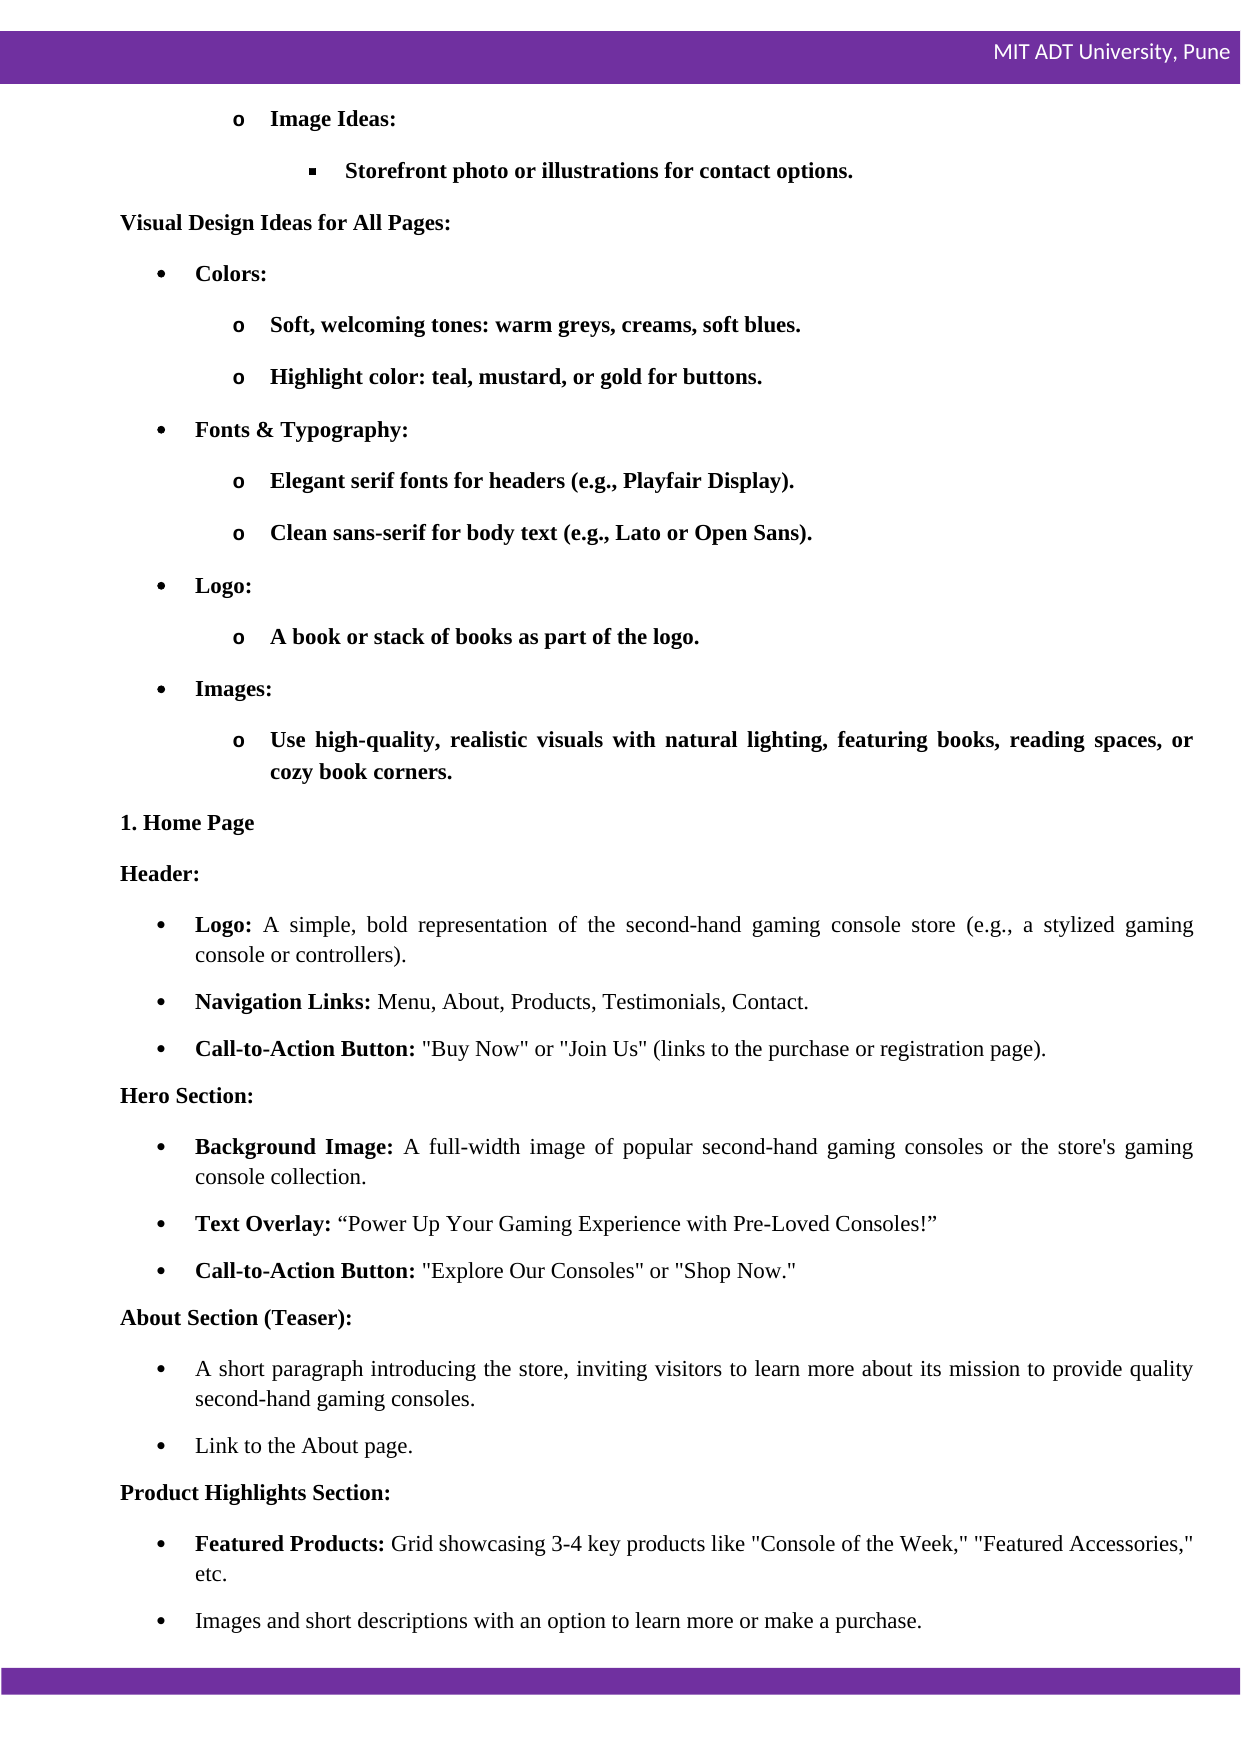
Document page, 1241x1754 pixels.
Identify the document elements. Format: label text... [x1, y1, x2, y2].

text 1. Home Page [120, 809, 1195, 835]
list Elegant serif fonts for headers (e.g., Playfair Display). [232, 467, 1195, 494]
text Header: [120, 860, 1195, 886]
list Use high-quality, realistic visuals with natural lighting, featuring books, reading spaces, or cozy book corners. [232, 726, 1195, 784]
list Images and short descriptions with an option to learn more or make a purchase. [157, 1607, 1195, 1633]
list Featured Products: Grid showcasing 3-4 key products like "Console of the Week," "Featured Accessories," etc. [157, 1529, 1195, 1586]
list Image Ideas: [232, 105, 1195, 133]
list Text Overlay: “Power Up Your Gaming Experience with Pre-Loved Consoles!” [157, 1210, 1195, 1236]
list Link to the About page. [157, 1432, 1195, 1458]
list A short paragraph introducing the store, inviting visitors to learn more about its mission to provide quality second-hand gaming consoles. [157, 1354, 1195, 1411]
text Product Highlights Section: [120, 1478, 1195, 1505]
list Logo: A simple, bold representation of the second-hand gaming console store (e.g., a stylized gaming console or controllers). [157, 911, 1195, 967]
list Call-to-Action Button: "Explore Our Consoles" or "Shop Now." [157, 1257, 1195, 1283]
list Images: [157, 675, 1195, 702]
text Visual Design Ideas for All Pages: [120, 208, 1195, 235]
list Fonts & Typography: [157, 416, 1195, 442]
list Colors: [157, 259, 1195, 286]
list Call-to-Action Button: "Buy Now" or "Join Us" (links to the purchase or registration page). [157, 1035, 1195, 1061]
list A book or stack of books as part of the logo. [232, 623, 1195, 650]
list Logo: [157, 572, 1195, 598]
list Storefront photo or illustrations for contact options. [307, 157, 1195, 184]
text Hero Section: [120, 1082, 1195, 1108]
list Clean sans-serif for body text (e.g., Lato or Open Sans). [232, 519, 1195, 547]
text About Section (Teaser): [120, 1303, 1195, 1330]
list Navigation Links: Menu, About, Products, Testimonials, Contact. [157, 988, 1195, 1014]
list Soft, welcoming tones: warm greys, creams, soft blues. [232, 311, 1195, 338]
list Background Image: A full-width image of popular second-hand gaming consoles or the store's gaming console collection. [157, 1133, 1195, 1189]
list Highlight color: teal, mustard, or gold for buttons. [232, 363, 1195, 391]
